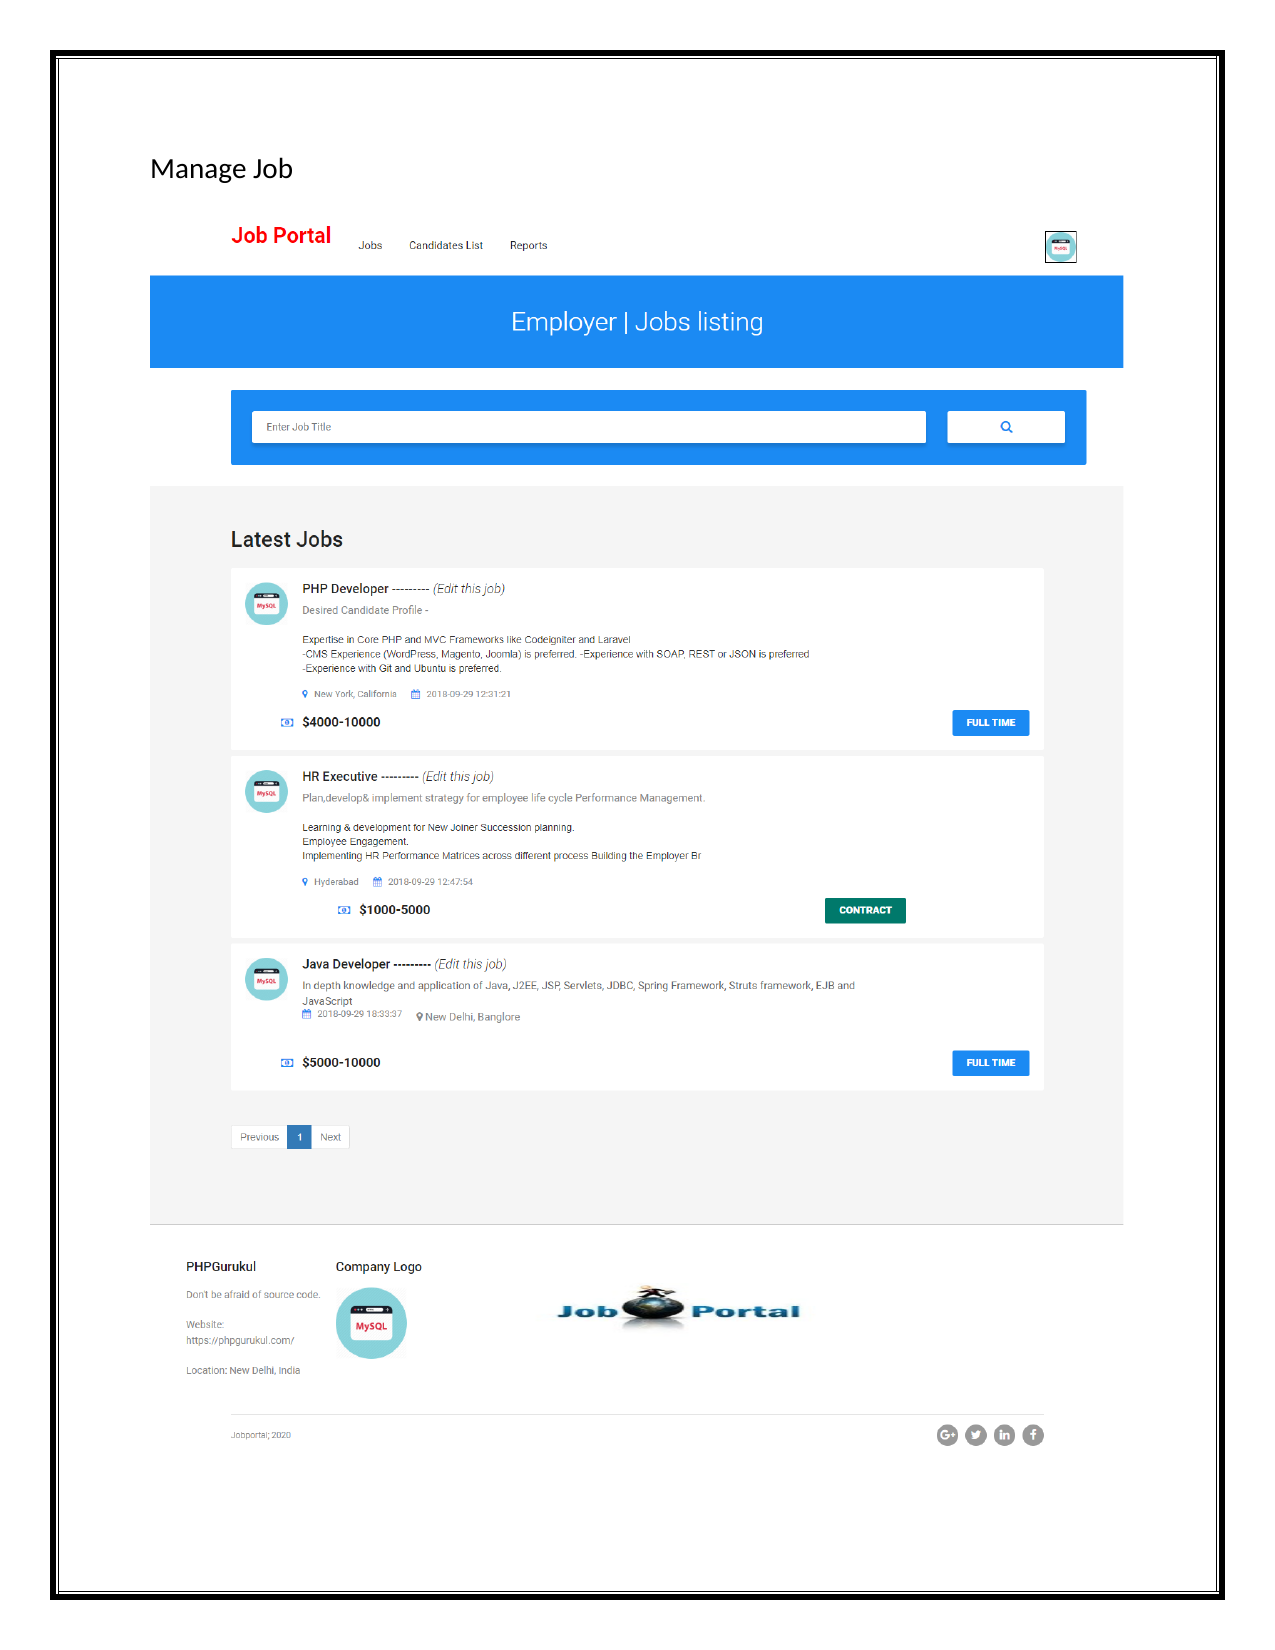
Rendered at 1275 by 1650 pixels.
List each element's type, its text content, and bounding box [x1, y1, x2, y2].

picture [150, 211, 1124, 1467]
text Manage Job [150, 150, 1125, 186]
